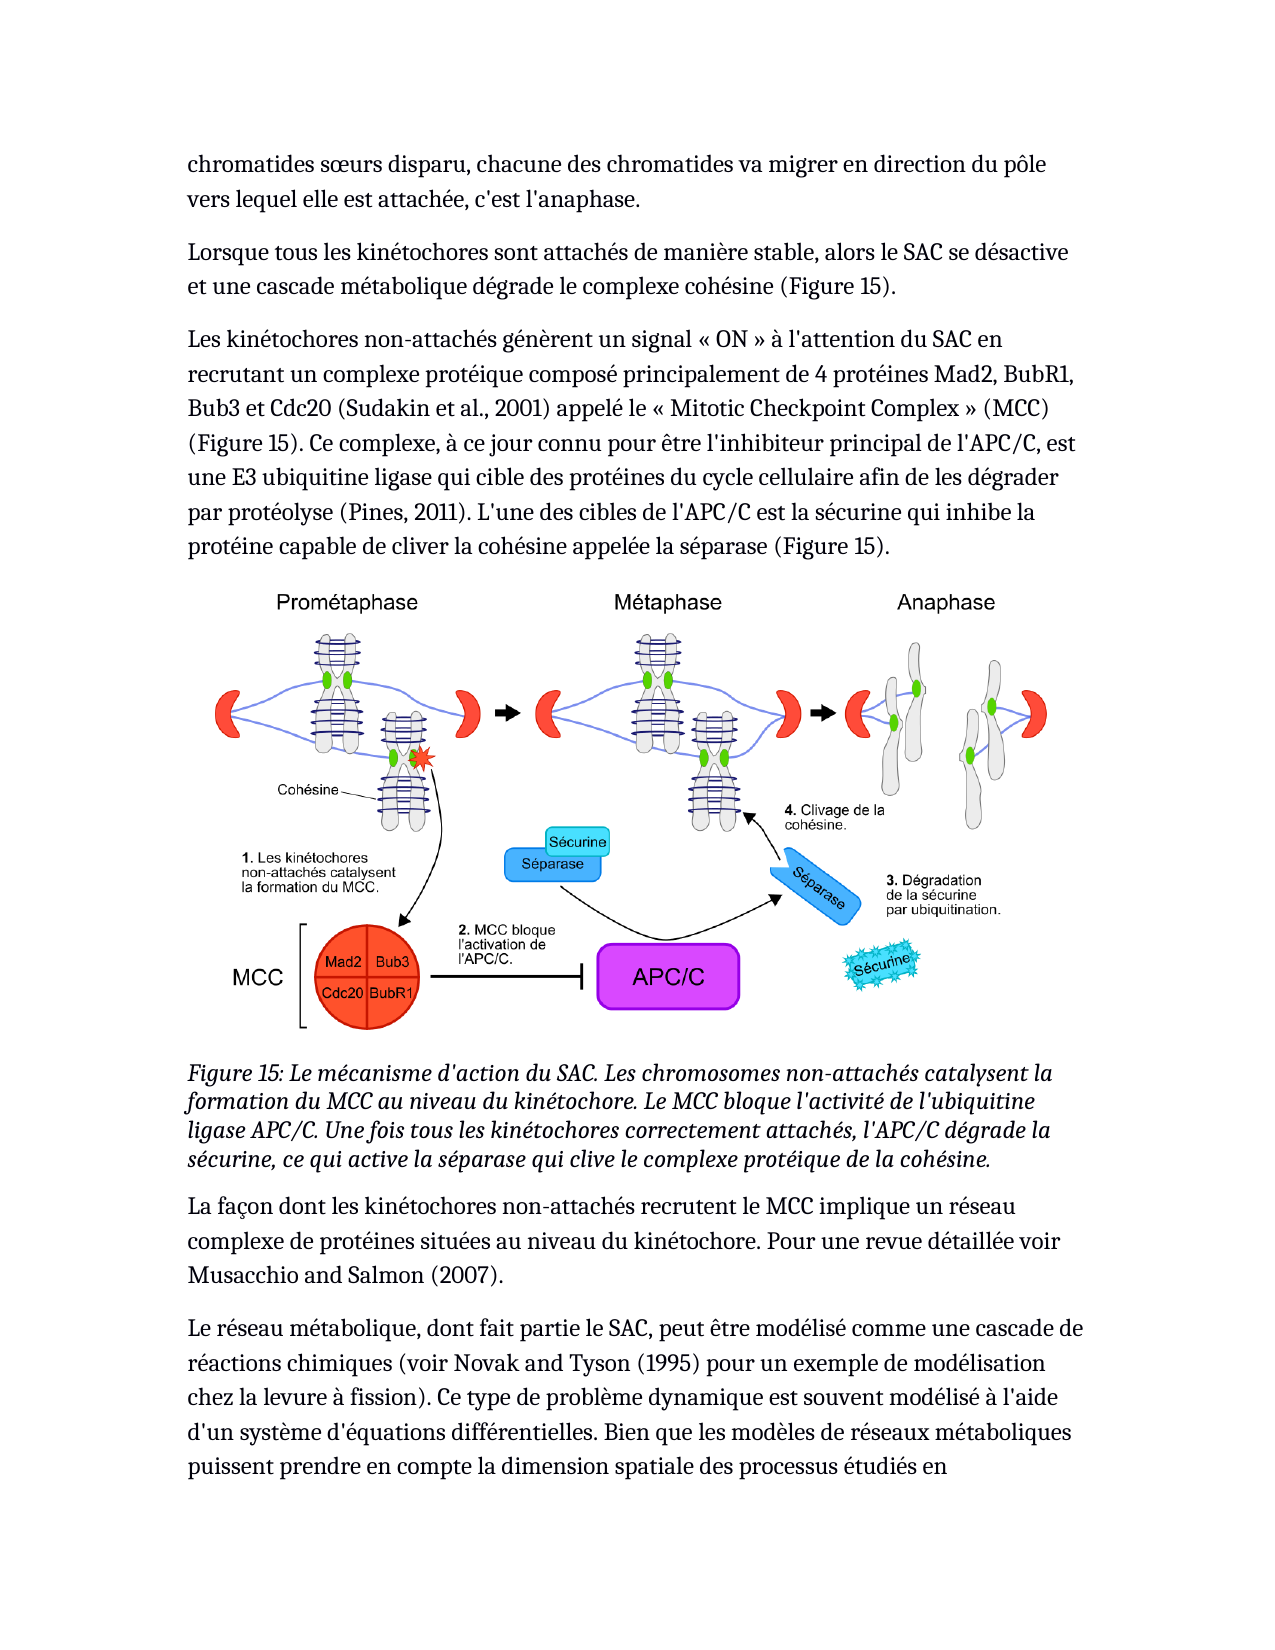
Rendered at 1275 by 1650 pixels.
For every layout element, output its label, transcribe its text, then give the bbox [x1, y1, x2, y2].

text Les kinétochores non-attachés génèrent un signal « ON » à l'attention du SAC en recrutant un complexe protéique composé principalement de 4 protéines Mad2, BubR1, Bub3 et Cdc20 (Sudakin et al., 2001) appelé le « Mitotic Checkpoint Complex » (MCC) (Figure 15). Ce complexe, à ce jour connu pour être l'inhibiteur principal de l'APC/C, est une E3 ubiquitine ligase qui cible des protéines du cycle cellulaire afin de les dégrader par protéolyse (Pines, 2011). L'une des cibles de l'APC/C est la sécurine qui inhibe la protéine capable de cliver la cohésine appelée la séparase (Figure 15). [187, 325, 1087, 561]
text La façon dont les kinétochores non-attachés recrutent le MCC implique un réseau complexe de protéines situées au niveau du kinétochore. Pour une revue détaillée voir Musacchio and Salmon (2007). [187, 1192, 1087, 1290]
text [187, 150, 1087, 213]
text Figure 15: Le mécanisme d'action du SAC. Les chromosomes non-attachés catalysent la formation du MCC au niveau du kinétochore. Le MCC bloque l'activité de l'ubiquitine ligase APC/C. Une fois tous les kinétochores correctement attachés, l'APC/C dégrade la sécurine, ce qui active la séparase qui clive le complexe protéique de la cohésine. [187, 1058, 1087, 1173]
text Lorsque tous les kinétochores sont attachés de manière stable, alors le SAC se désactive et une cascade métabolique dégrade le complexe cohésine (Figure 15). [187, 238, 1087, 301]
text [187, 1314, 1087, 1481]
picture [206, 585, 1055, 1038]
